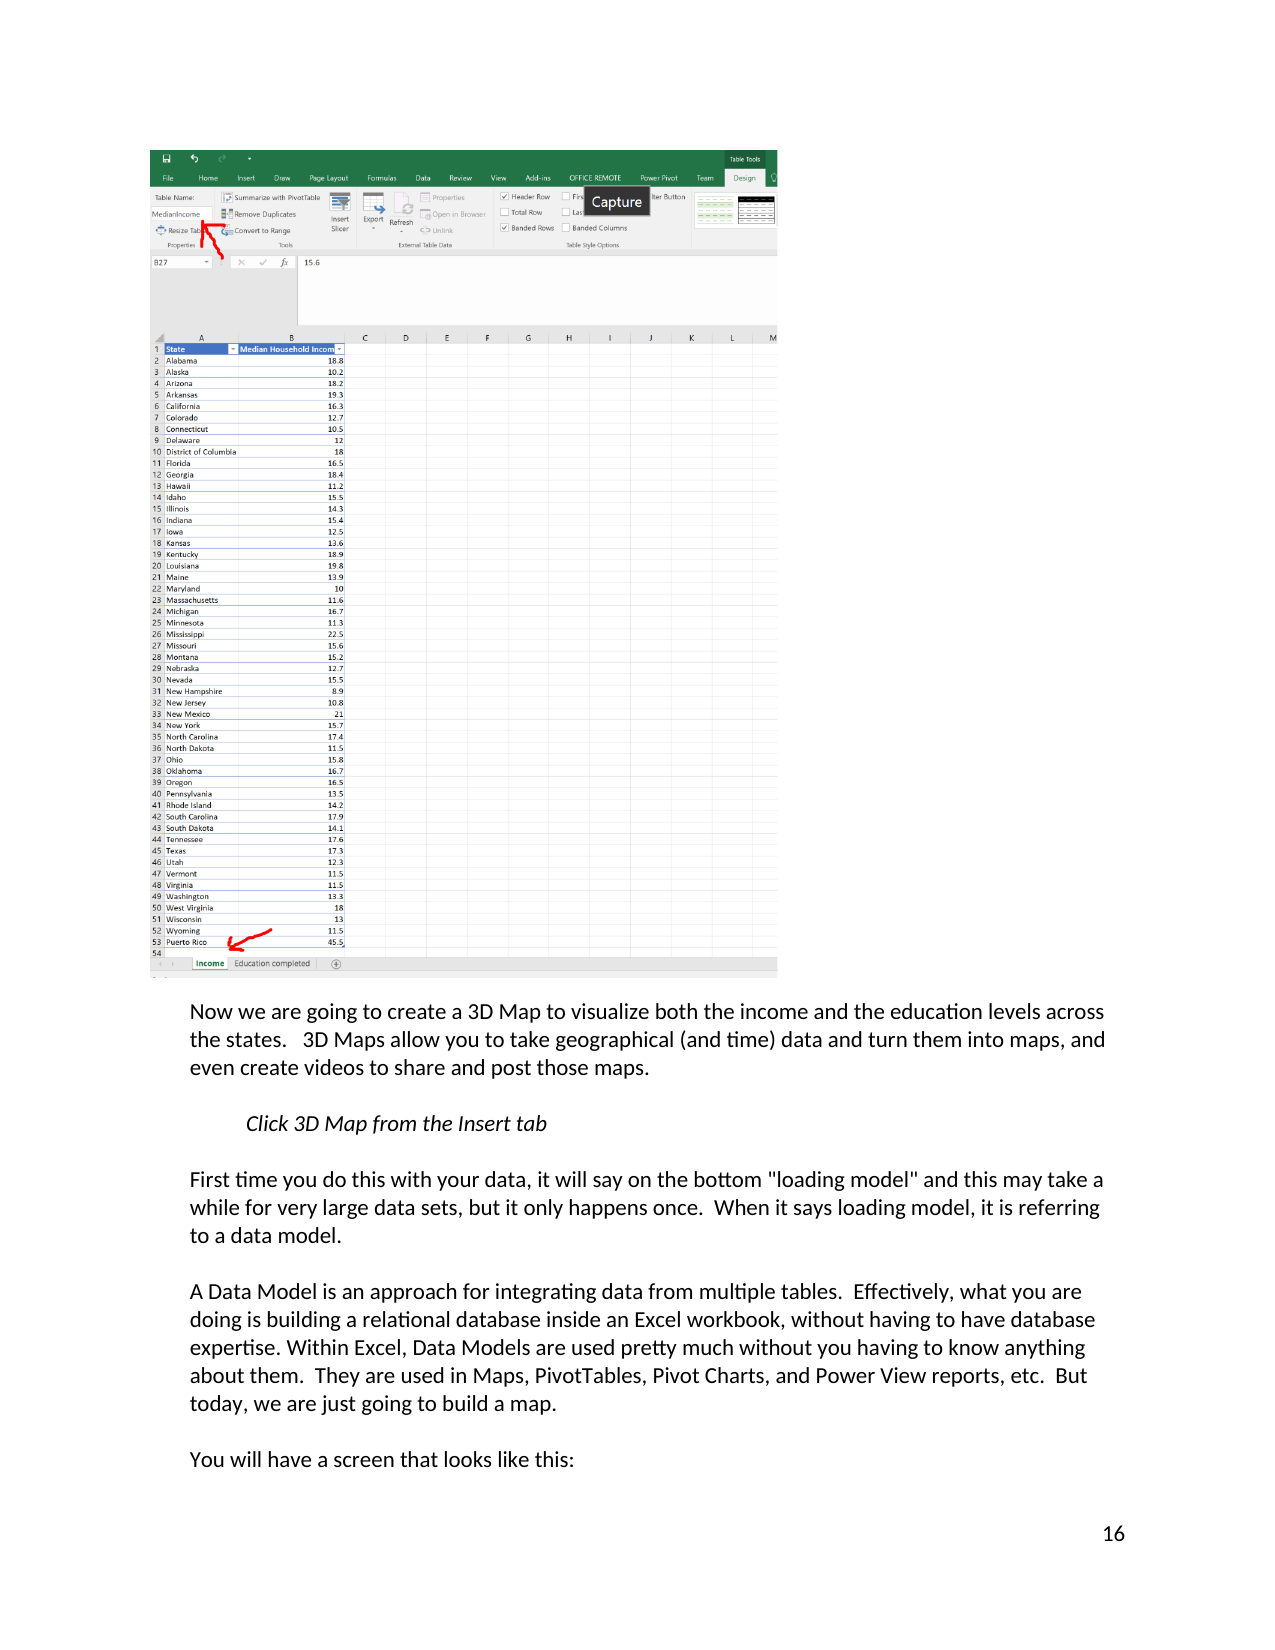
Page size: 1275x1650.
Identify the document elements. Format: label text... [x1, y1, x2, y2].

text Click 3D Map from the Insert tab [246, 1109, 1125, 1137]
picture [150, 150, 778, 978]
text Now we are going to create a 3D Map to visualize both the income and the education levels across the states. 3D Maps allow you to take geographical (and time) data and turn them into maps, and even create videos to share and post those maps. [189, 997, 1125, 1081]
text You will have a screen that looks like this: [189, 1445, 1125, 1473]
text A Data Model is an approach for integrating data from multiple tables. Effectively, what you are doing is building a relational database inside an Excel workbook, without having to have database expertise. Within Excel, Data Models are used pretty much without you having to know anything about them. They are used in Maps, PivotTables, Pivot Charts, and Power View reports, etc. But today, we are just going to build a map. [189, 1277, 1125, 1417]
text First time you do this with your data, it will say on the bottom "loading model" and this may take a while for very large data sets, but it only happens once. When it says loading model, it is referring to a data model. [189, 1165, 1125, 1249]
